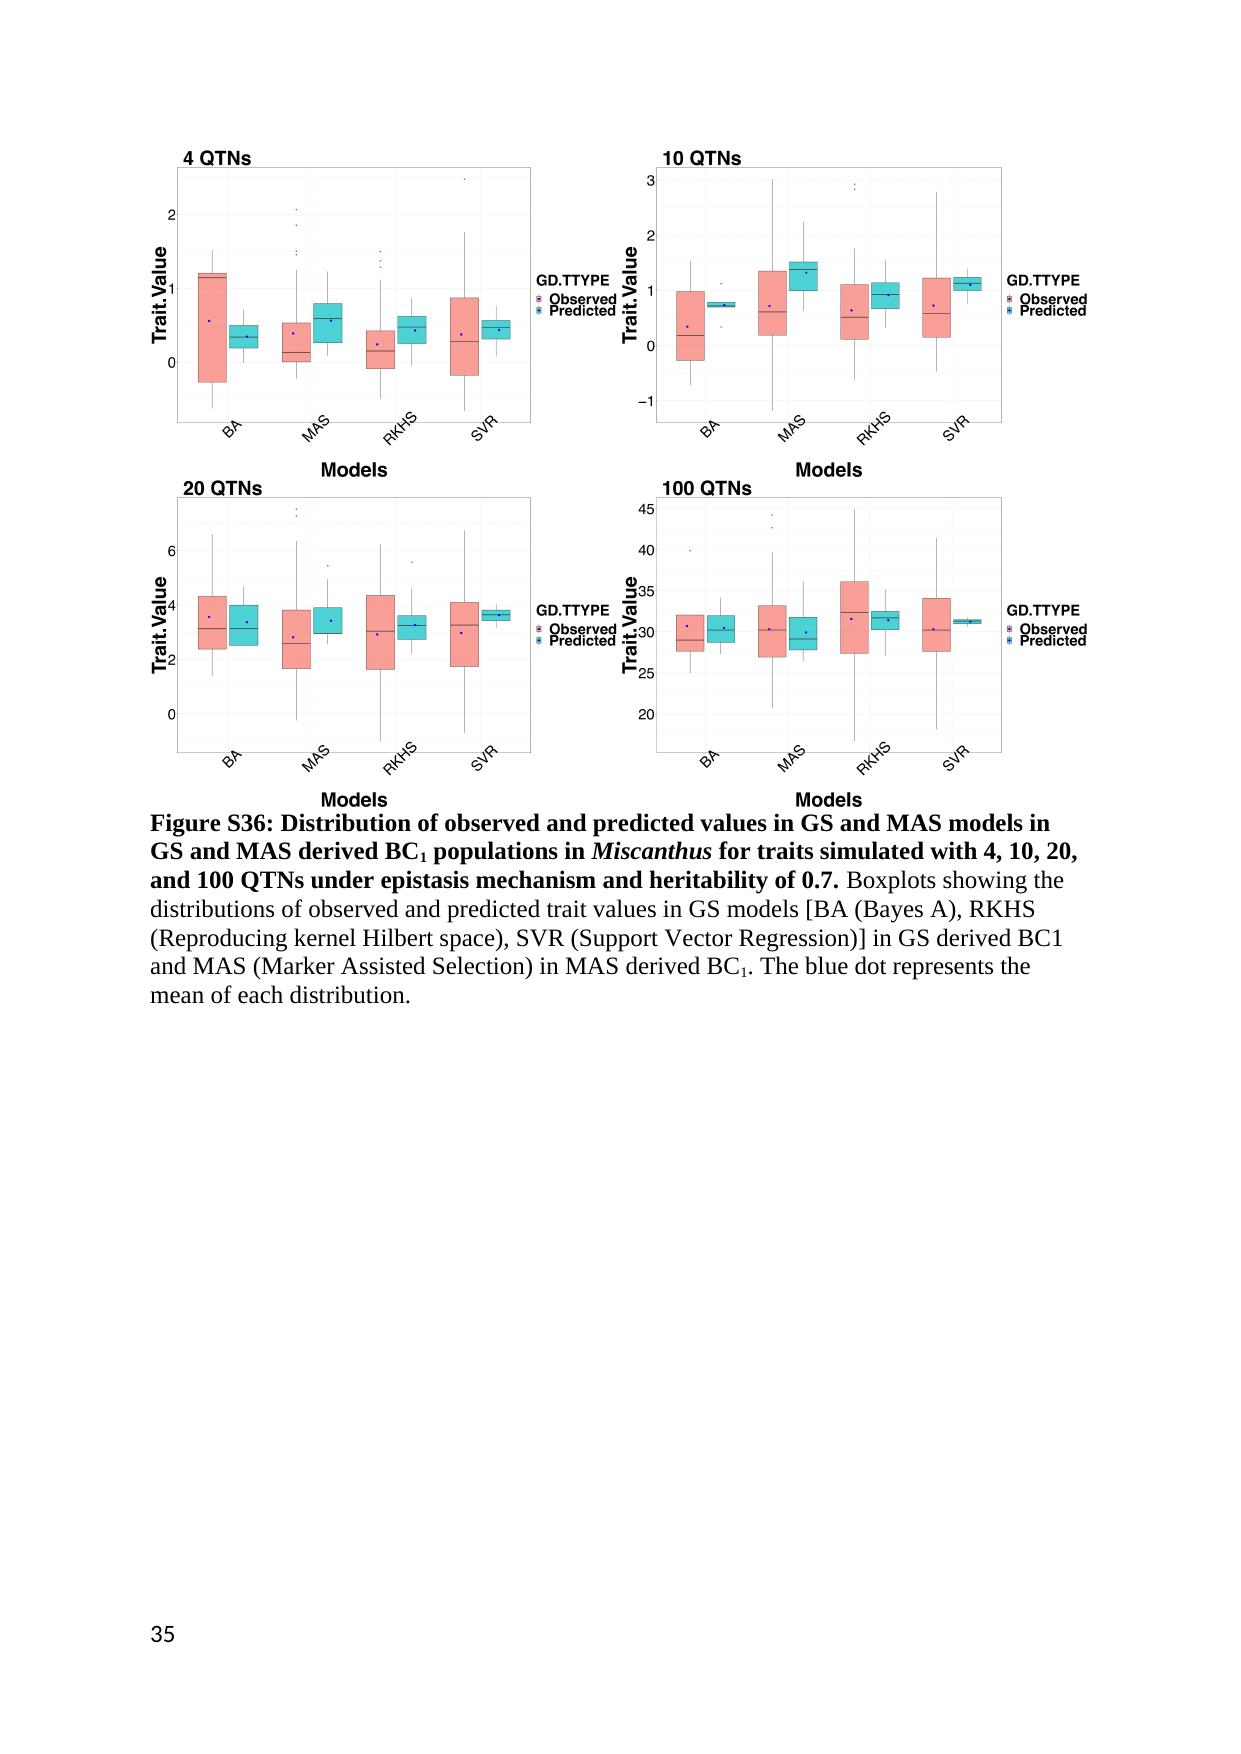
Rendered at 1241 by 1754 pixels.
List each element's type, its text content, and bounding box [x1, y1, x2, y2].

text Figure S36: Distribution of observed and predicted values in GS and MAS models in GS and MAS derived BC1 populations in Miscanthus for traits simulated with 4, 10, 20, and 100 QTNs under epistasis mechanism and heritability of 0.7. Boxplots showing the distributions of observed and predicted trait values in GS models [BA (Bayes A), RKHS (Reproducing kernel Hilbert space), SVR (Support Vector Regression)] in GS derived BC1 and MAS (Marker Assisted Selection) in MAS derived BC1. The blue dot represents the mean of each distribution. [150, 808, 1090, 1009]
